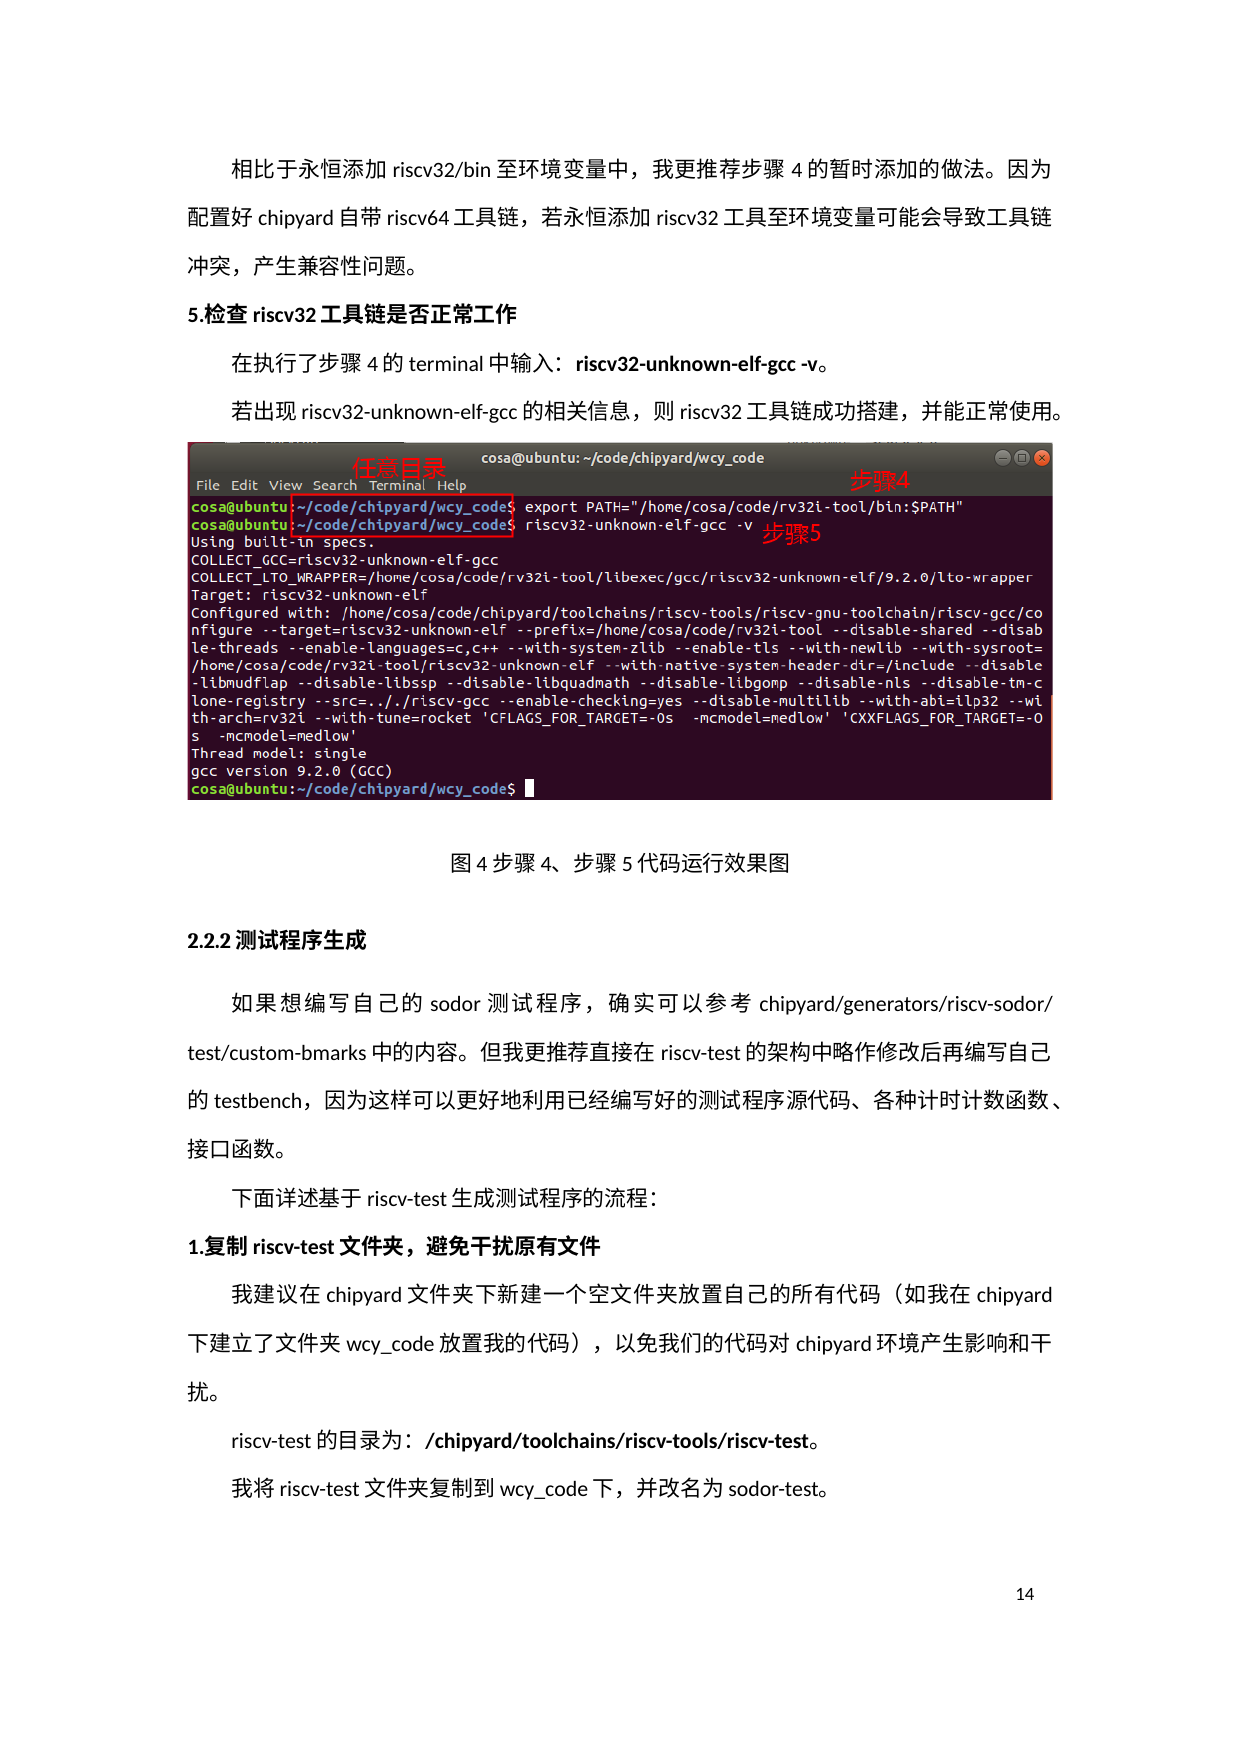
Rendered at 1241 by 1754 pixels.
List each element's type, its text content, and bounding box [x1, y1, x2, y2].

text 5.检查riscv32工具链是否正常工作 [187, 297, 1053, 329]
text riscv-test的目录为：/chipyard/toolchains/riscv-tools/riscv-test。 [187, 1423, 1053, 1455]
text 1.复制riscv-test文件夹，避免干扰原有文件 [187, 1228, 1053, 1261]
text 相比于永恒添加riscv32/bin至环境变量中，我更推荐步骤4的暂时添加的做法。因为配置好chipyard自带riscv64工具链，若永恒添加riscv32工具至环境变量可能会导致工具链冲突，产生兼容性问题。 [187, 151, 1053, 281]
text 在执行了步骤4的terminal中输入：riscv32-unknown-elf-gcc -v。 [187, 345, 1053, 378]
text 我将riscv-test文件夹复制到wcy_code下，并改名为sodor-test。 [187, 1471, 1053, 1503]
text 我建议在chipyard文件夹下新建一个空文件夹放置自己的所有代码（如我在chipyard下建立了文件夹wcy_code放置我的代码），以免我们的代码对chipyard环境产生影响和干扰。 [187, 1277, 1053, 1407]
text 图4 步骤4、步骤5代码运行效果图 [187, 845, 1053, 878]
text 若出现riscv32-unknown-elf-gcc的相关信息，则riscv32工具链成功搭建，并能正常使用。 [187, 394, 1053, 426]
picture [187, 442, 1053, 800]
text 下面详述基于riscv-test生成测试程序的流程： [187, 1180, 1053, 1213]
subtitle 2.2.2 测试程序生成 [187, 923, 1053, 955]
text 如果想编写自己的sodor测试程序，确实可以参考chipyard/generators/riscv-sodor/test/custom-bmarks中的内容。但我更推荐直接在riscv-test的架构中略作修改后再编写自己的testbench，因为这样可以更好地利用已经编写好的测试程序源代码、各种计时计数函数、接口函数。 [187, 986, 1053, 1164]
